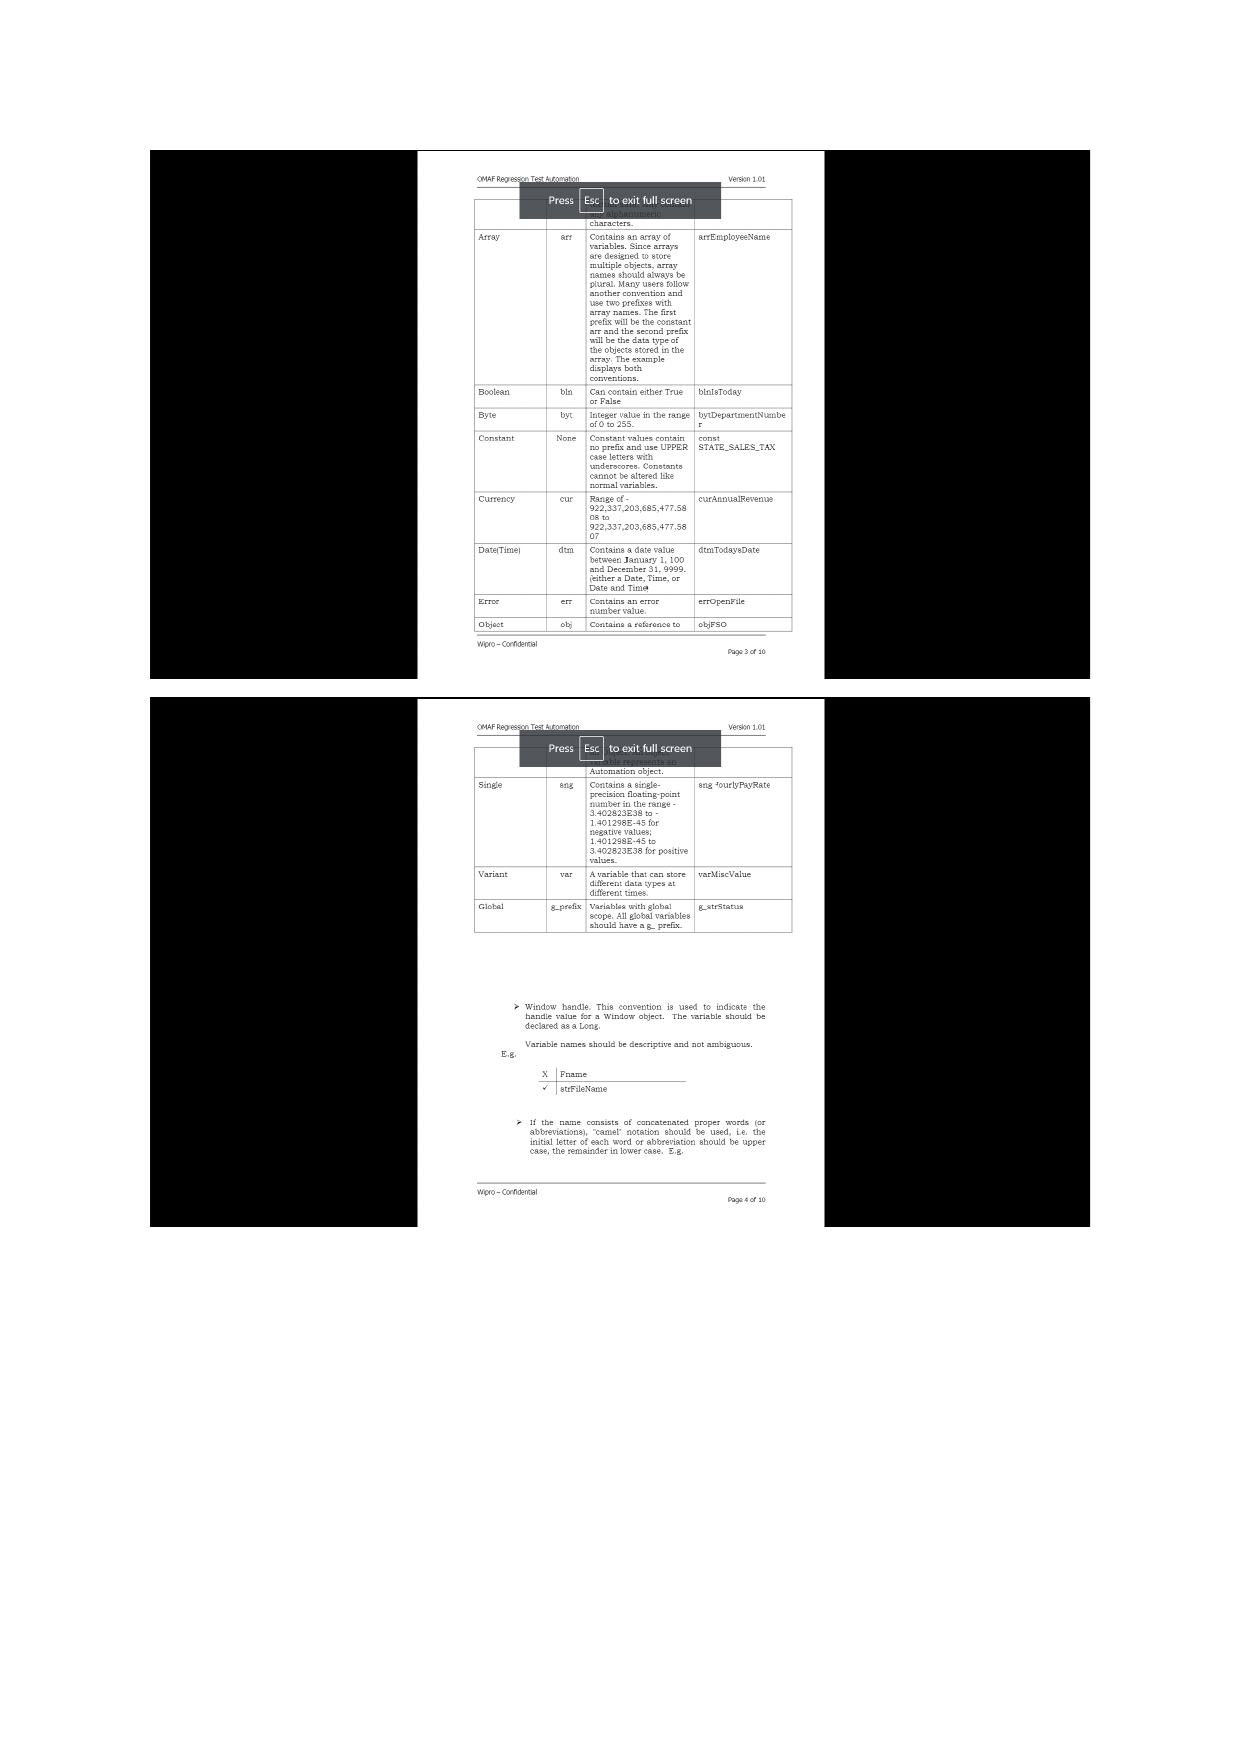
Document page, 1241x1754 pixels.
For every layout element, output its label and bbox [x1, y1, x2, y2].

picture [150, 150, 1091, 679]
picture [150, 697, 1091, 1227]
